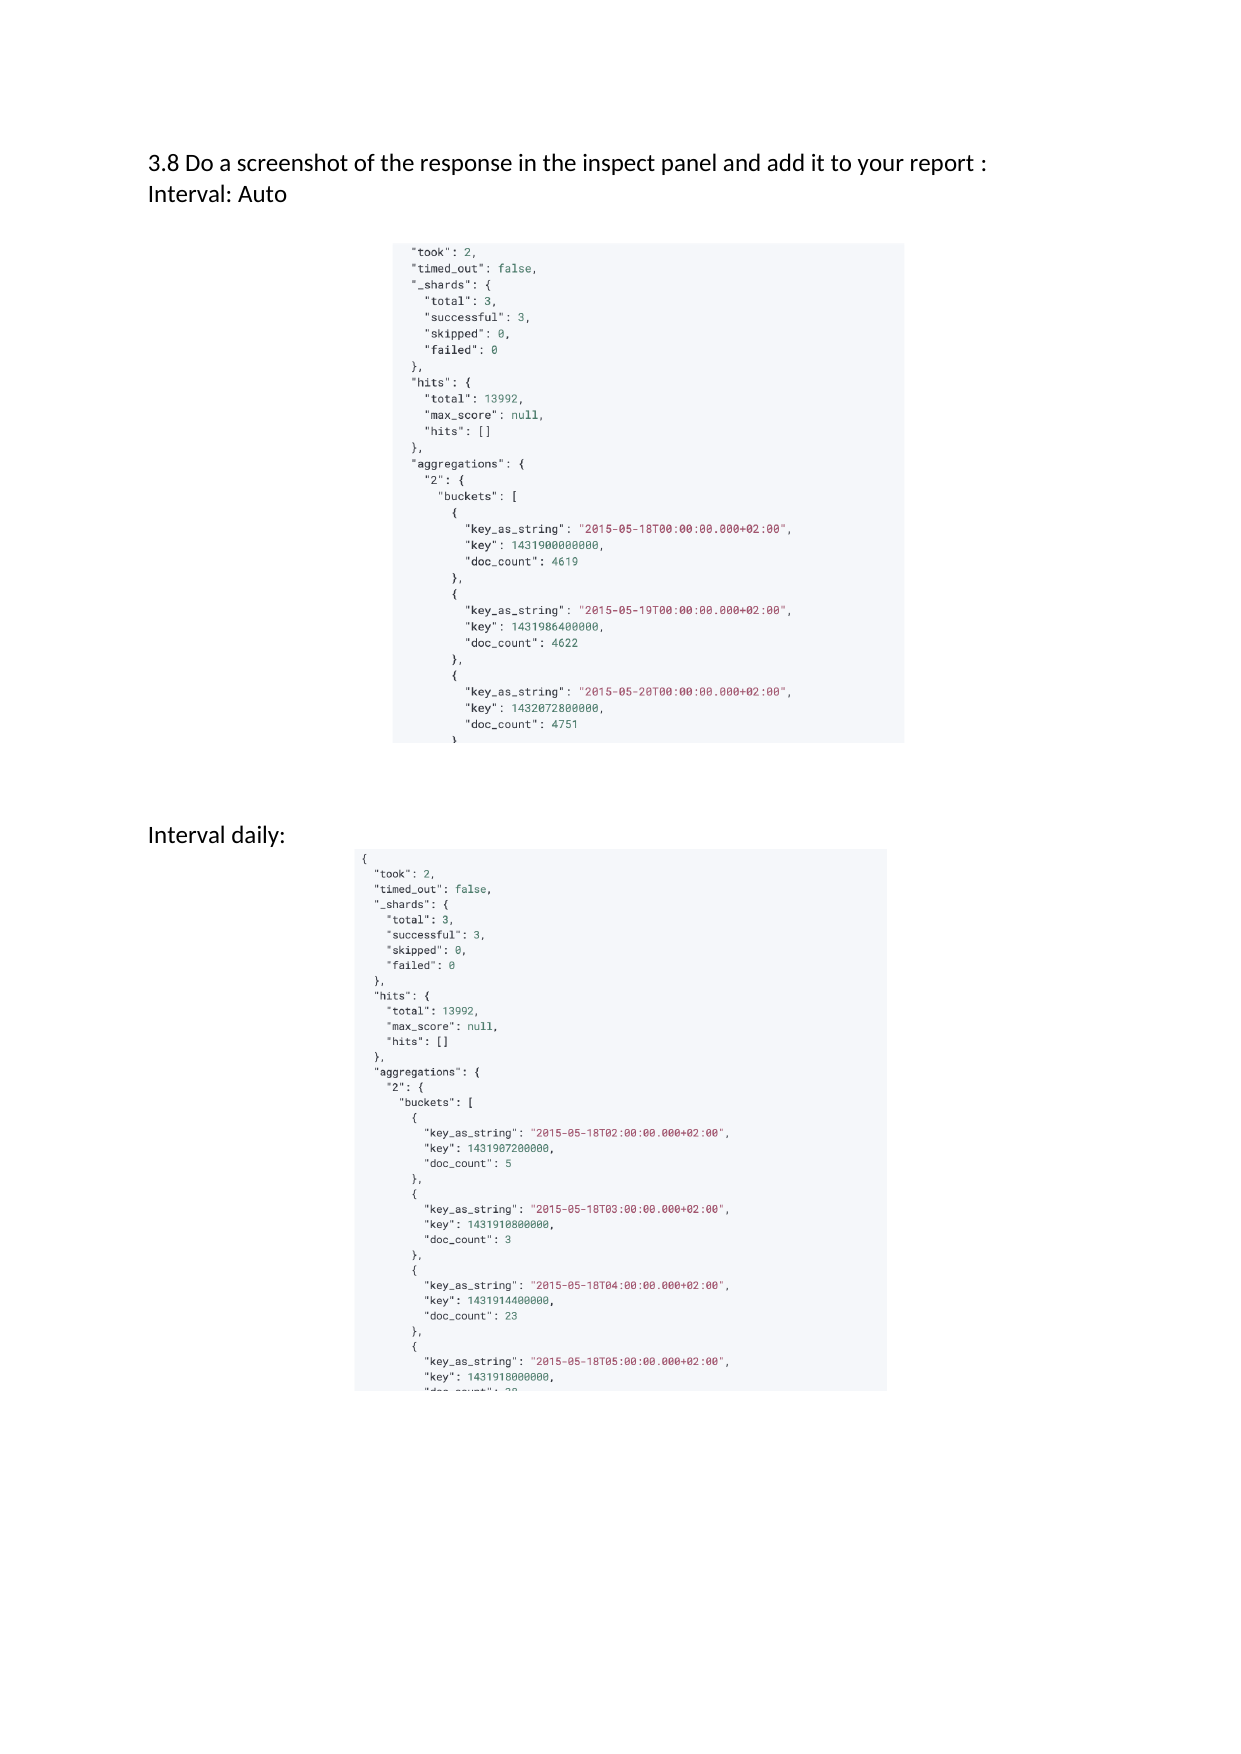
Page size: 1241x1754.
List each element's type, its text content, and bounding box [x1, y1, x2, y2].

text Interval: Auto [148, 178, 1093, 209]
text 3.8 Do a screenshot of the response in the inspect panel and add it to your report : [148, 148, 1093, 178]
text Interval daily: [148, 819, 1093, 849]
picture [353, 849, 887, 1391]
picture [391, 243, 905, 742]
